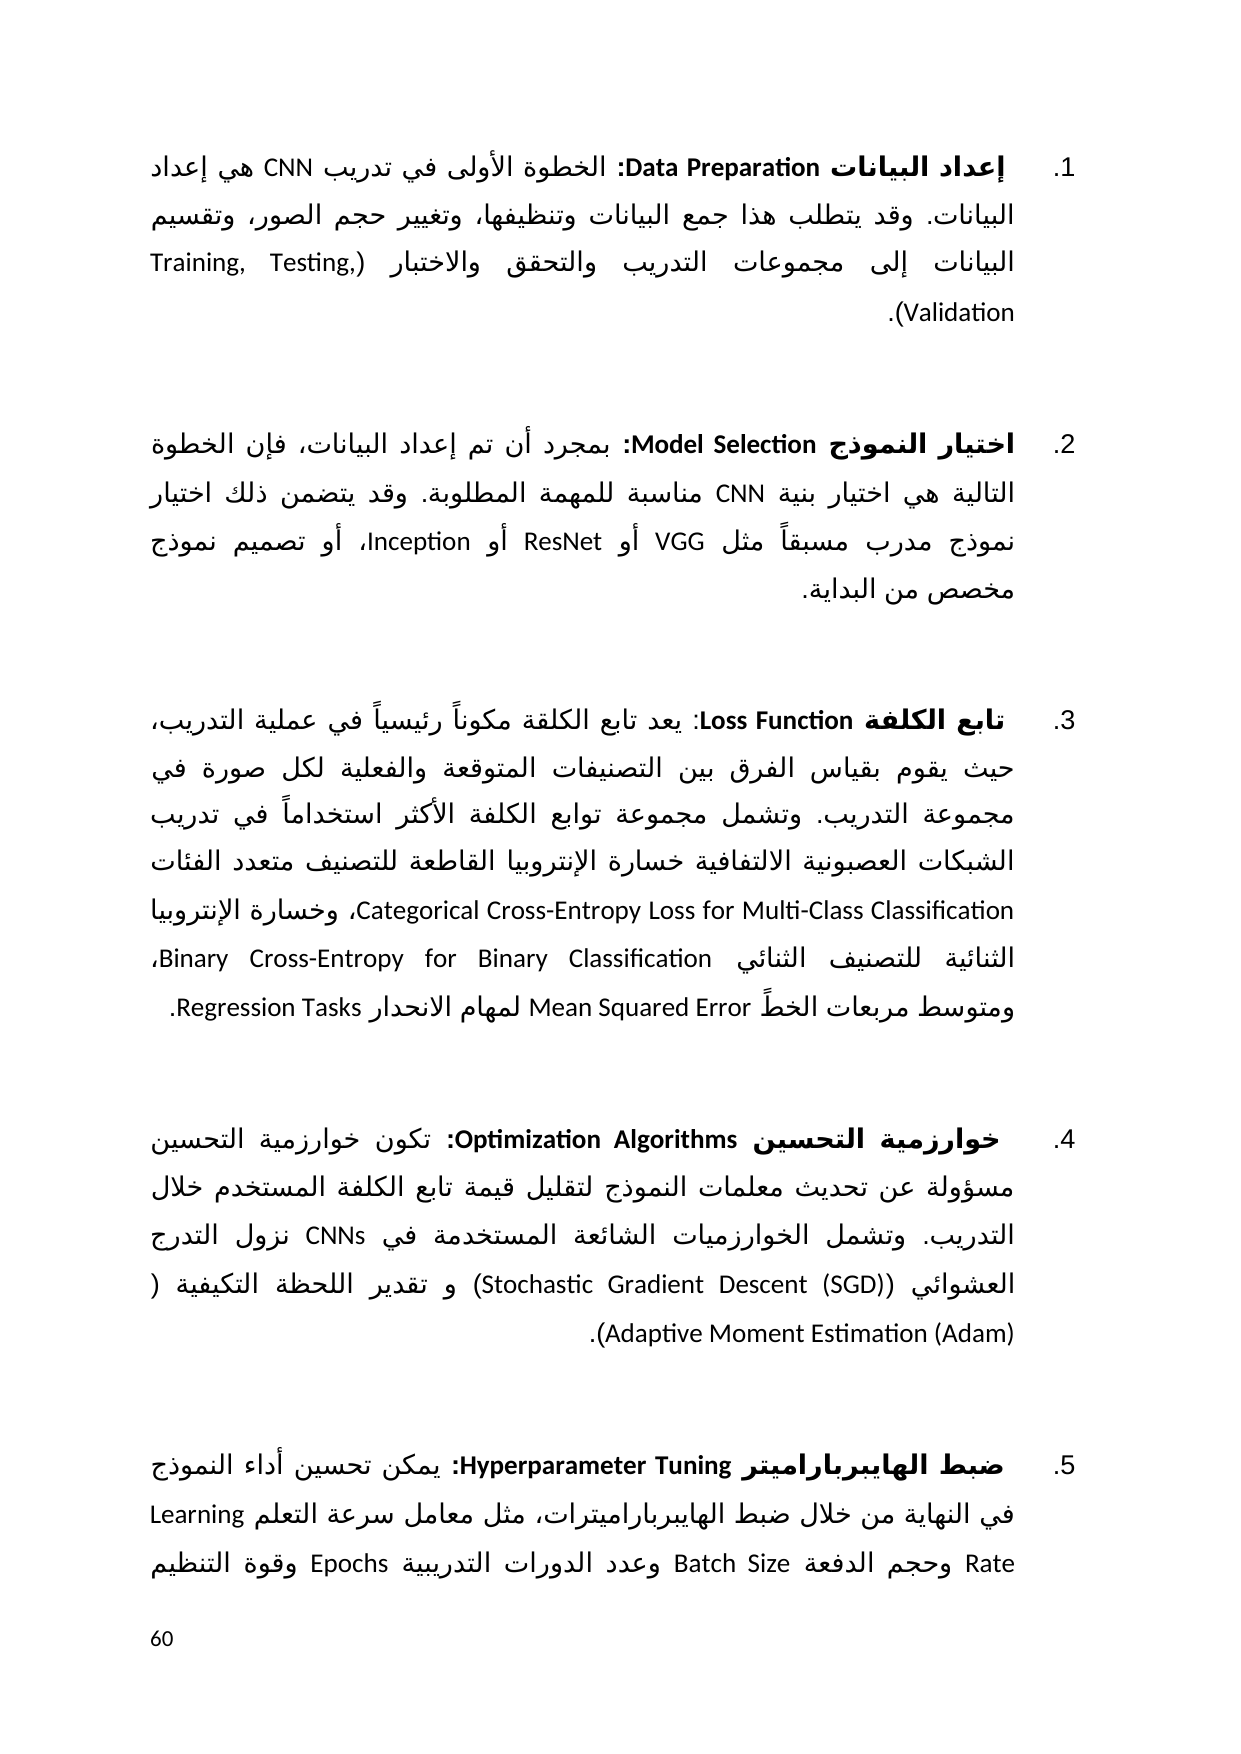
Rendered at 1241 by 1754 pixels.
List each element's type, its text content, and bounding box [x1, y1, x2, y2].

list اختيار النموذج Model Selection: بمجرد أن تم إعداد البيانات، فإن الخطوة التالية هي اختيار بنية CNN مناسبة للمهمة المطلوبة. وقد يتضمن ذلك اختيار نموذج مدرب مسبقاً مثل VGG أو ResNet أو Inception، أو تصميم نموذج مخصص من البداية. [150, 427, 1053, 604]
list إعداد البيانات Data Preparation: الخطوة الأولى في تدريب CNN هي إعداد البيانات. وقد يتطلب هذا جمع البيانات وتنظيفها، وتغيير حجم الصور، وتقسيم البيانات إلى مجموعات التدريب والتحقق والاختبار (Training, Testing, Validation). [150, 150, 1053, 328]
list تابع الكلفة Loss Function: يعد تابع الكلقة مكوناً رئيسياً في عملية التدريب، حيث يقوم بقياس الفرق بين التصنيفات المتوقعة والفعلية لكل صورة في مجموعة التدريب. وتشمل مجموعة توابع الكلفة الأكثر استخداماً في تدريب الشبكات العصبونية الالتفافية خسارة الإنتروبيا القاطعة للتصنيف متعدد الفئات Categorical Cross-Entropy Loss for Multi-Class Classification، وخسارة الإنتروبيا الثنائية للتصنيف الثنائي Binary Cross-Entropy for Binary Classification، ومتوسط مربعات الخطً Mean Squared Error لمهام الانحدار Regression Tasks. [150, 703, 1053, 1023]
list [150, 1448, 1053, 1580]
list خوارزمية التحسين Optimization Algorithms: تكون خوارزمية التحسين مسؤولة عن تحديث معلمات النموذج لتقليل قيمة تابع الكلفة المستخدم خلال التدريب. وتشمل الخوارزميات الشائعة المستخدمة في CNNs نزول التدرج العشوائي (Stochastic Gradient Descent (SGD)) و تقدير اللحظة التكيفية (Adaptive Moment Estimation (Adam)). [150, 1123, 1053, 1349]
